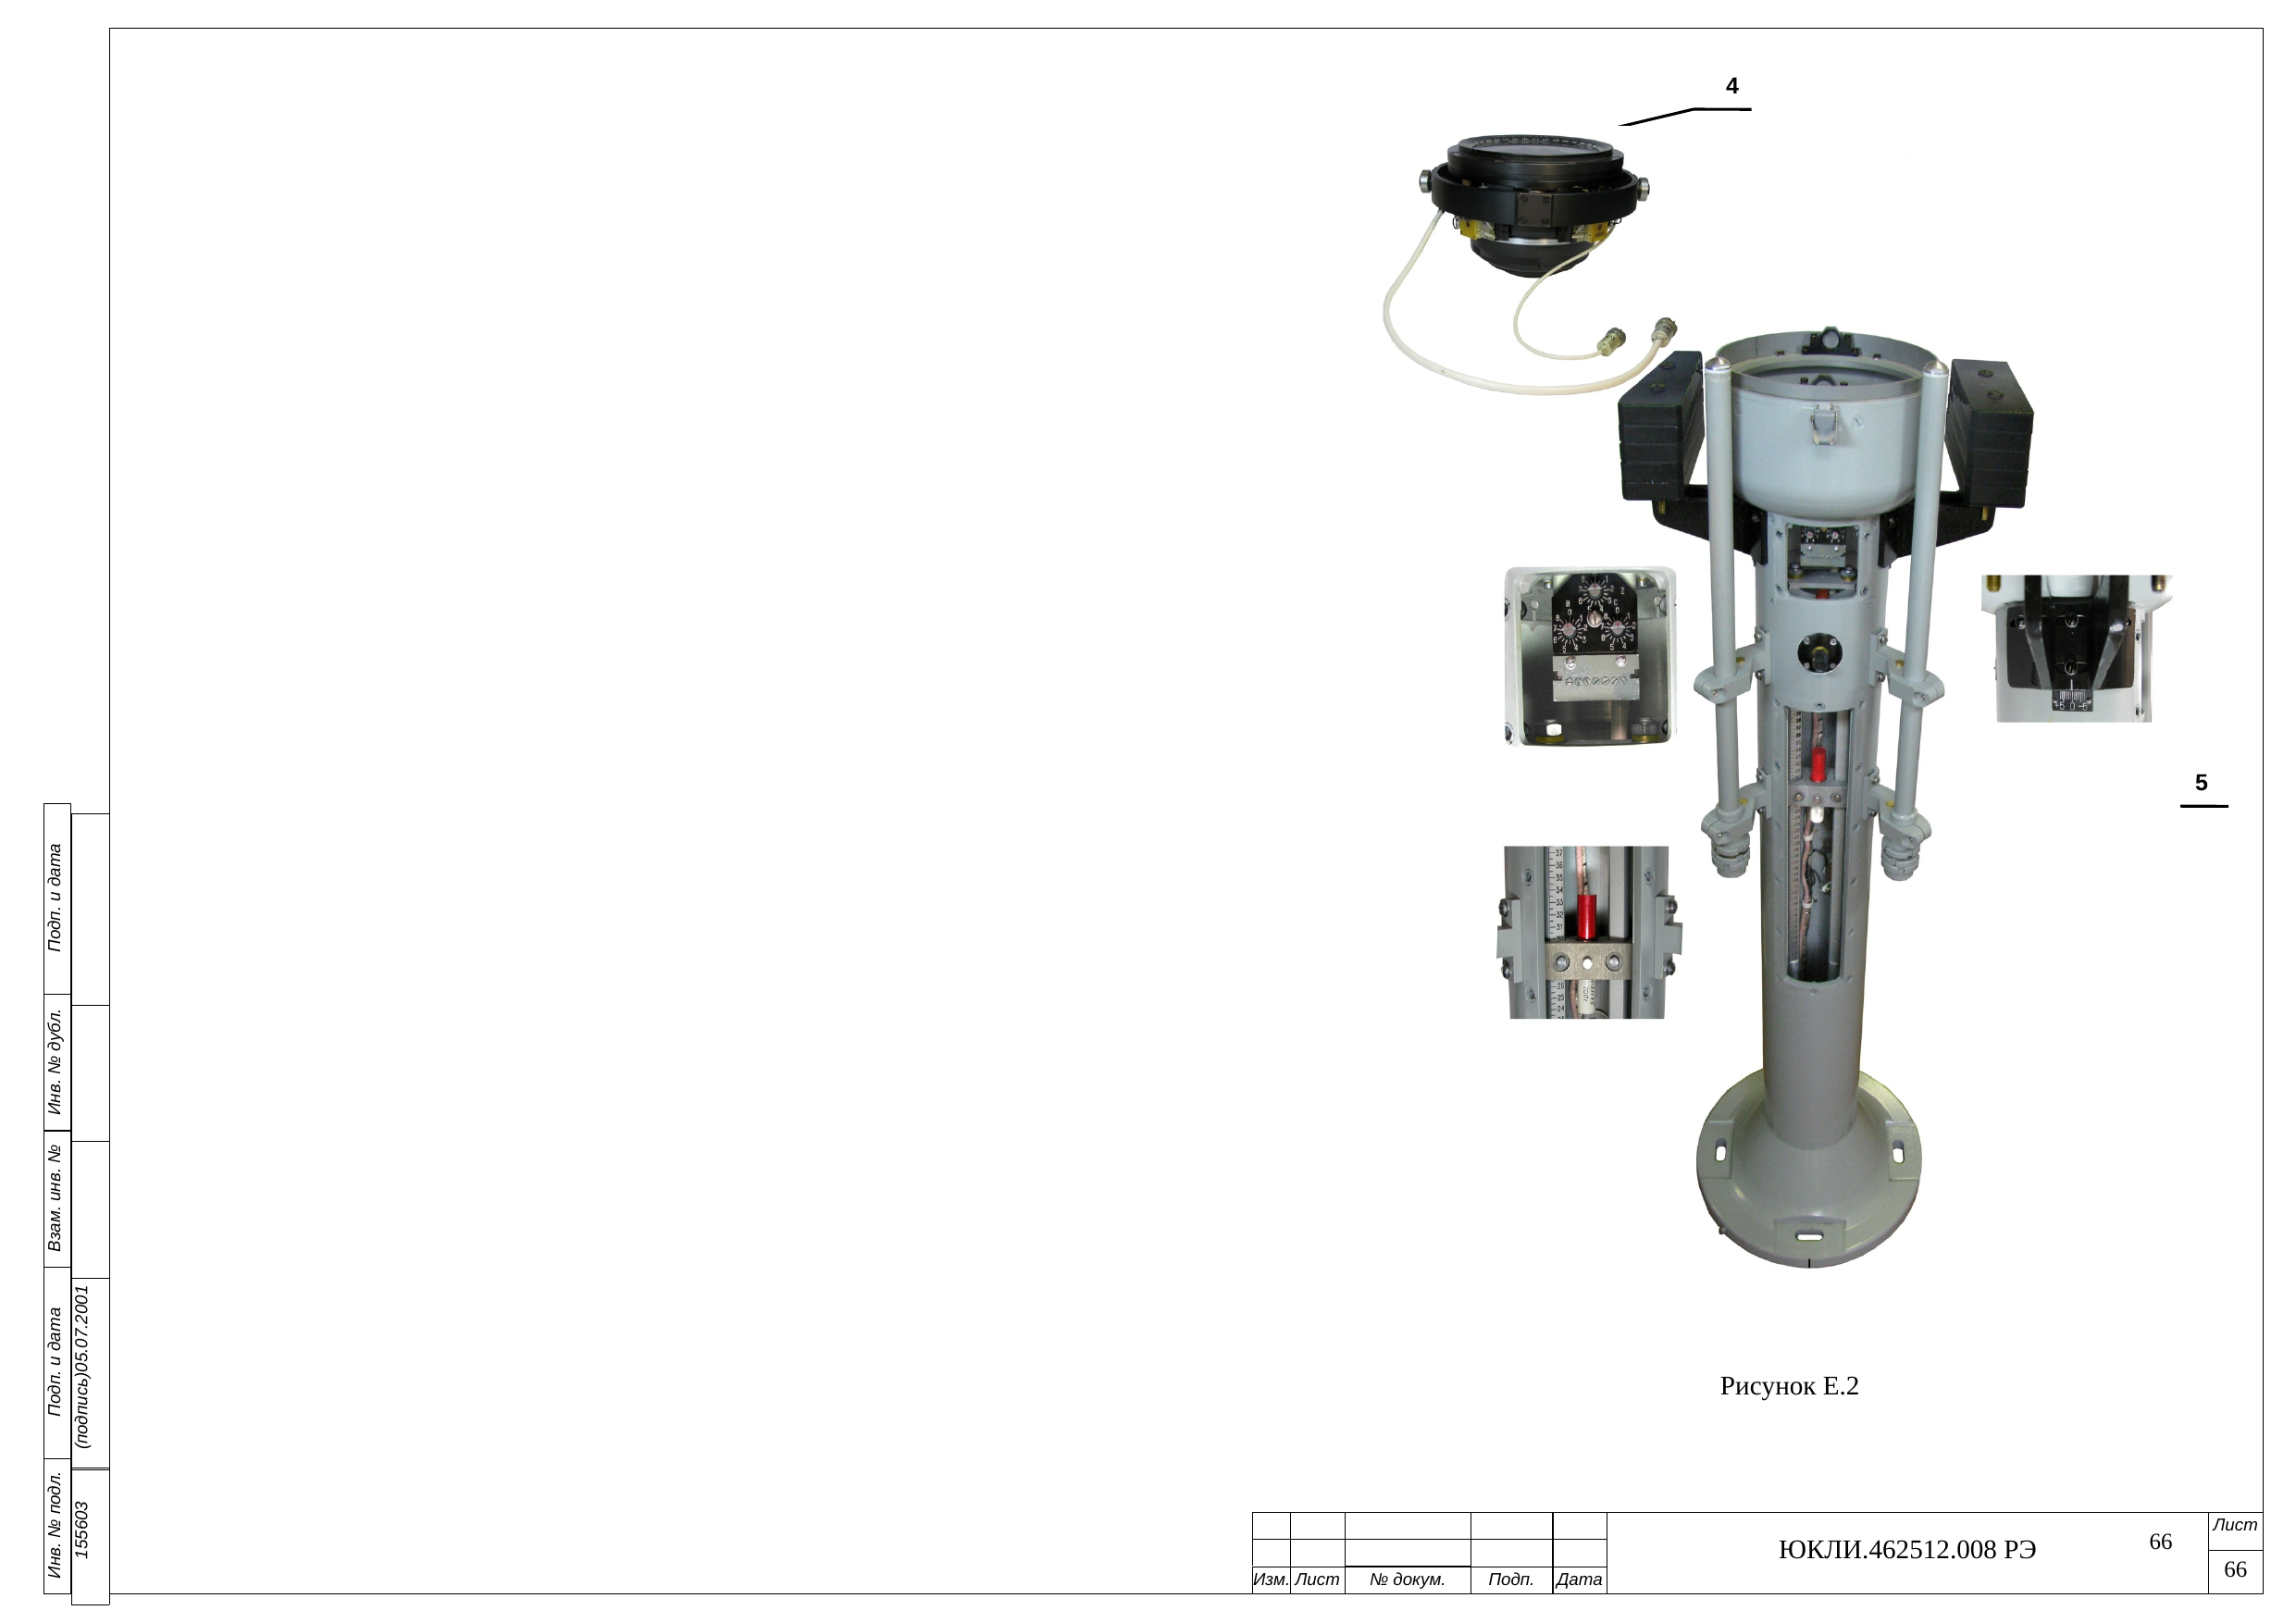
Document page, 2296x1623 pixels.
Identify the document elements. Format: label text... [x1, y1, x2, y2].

text Рисунок Е.2 [1652, 1369, 2172, 1400]
picture [1381, 126, 2180, 1276]
